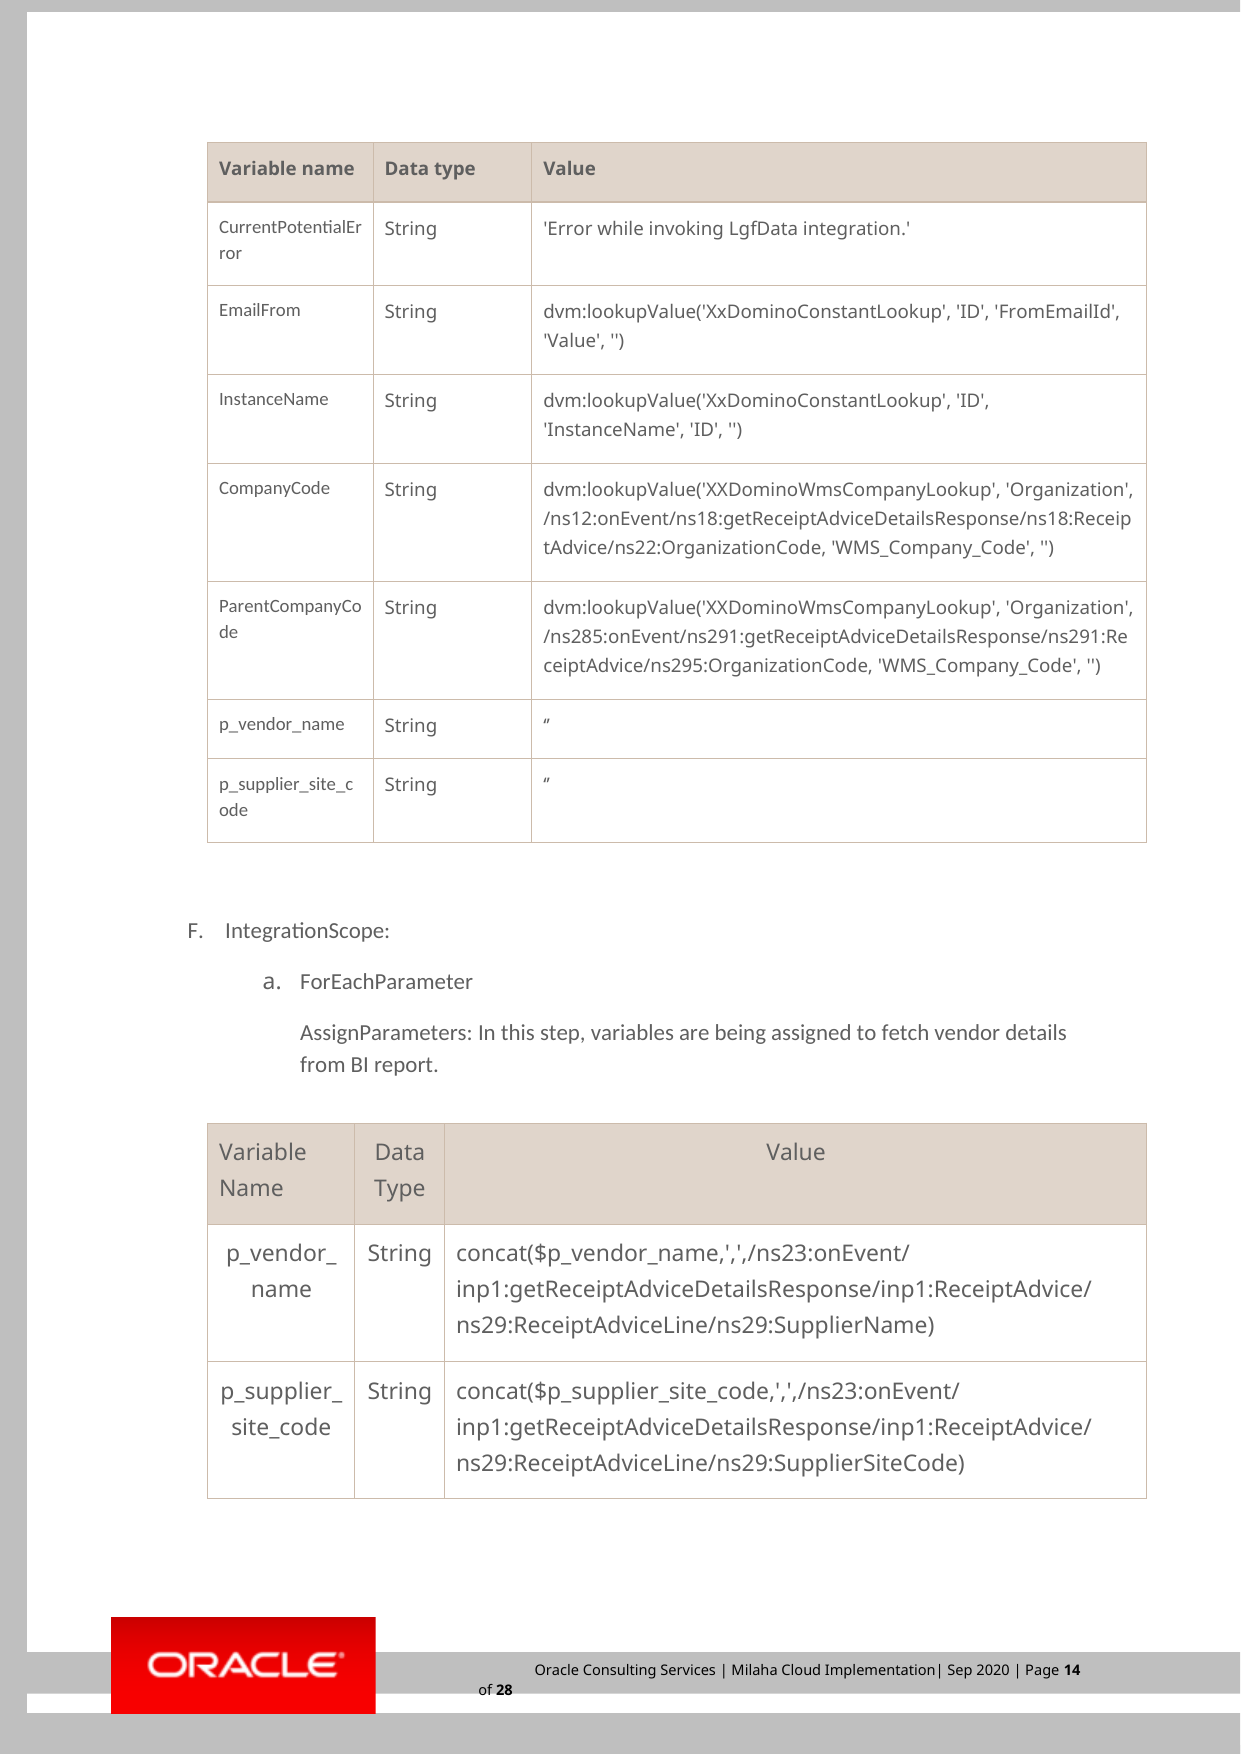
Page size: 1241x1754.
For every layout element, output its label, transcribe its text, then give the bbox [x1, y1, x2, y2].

table_cell String [355, 1225, 444, 1361]
table_cell String [374, 759, 531, 842]
table_cell String [374, 582, 531, 699]
table_cell dvm:lookupValue('XXDominoWmsCompanyLookup', 'Organization', /ns285:onEvent/ns291:getReceiptAdviceDetailsResponse/ns291:ReceiptAdvice/ns295:OrganizationCode, 'WMS_Company_Code', '') [532, 582, 1146, 699]
table_cell p_supplier_site_code [208, 759, 373, 842]
table_cell CompanyCode [208, 464, 373, 581]
text AssignParameters: In this step, variables are being assigned to fetch vendor details from BI report. [300, 1018, 1090, 1078]
table_cell EmailFrom [208, 286, 373, 373]
list IntegrationScope: [187, 916, 1090, 944]
table_cell 'Error while invoking LgfData integration.' [532, 203, 1146, 285]
table_cell dvm:lookupValue('XXDominoWmsCompanyLookup', 'Organization', /ns12:onEvent/ns18:getReceiptAdviceDetailsResponse/ns18:ReceiptAdvice/ns22:OrganizationCode, 'WMS_Company_Code', '') [532, 464, 1146, 581]
table_cell String [374, 700, 531, 758]
table_header Data Type [355, 1124, 444, 1224]
table_header Value [532, 143, 1146, 201]
table_cell String [374, 203, 531, 285]
table_cell dvm:lookupValue('XxDominoConstantLookup', 'ID', 'FromEmailId', 'Value', '') [532, 286, 1146, 373]
table_cell ‘’ [532, 759, 1146, 842]
table_cell String [355, 1362, 444, 1498]
table_cell concat($p_supplier_site_code,',',/ns23:onEvent/inp1:getReceiptAdviceDetailsResponse/inp1:ReceiptAdvice/ns29:ReceiptAdviceLine/ns29:SupplierSiteCode) [445, 1362, 1146, 1498]
table_cell dvm:lookupValue('XxDominoConstantLookup', 'ID', 'InstanceName', 'ID', '') [532, 375, 1146, 462]
picture [111, 1617, 376, 1714]
table_cell InstanceName [208, 375, 373, 462]
table_header Variable name [208, 143, 373, 201]
table_cell ‘’ [532, 700, 1146, 758]
table_header Data type [374, 143, 531, 201]
table_cell p_vendor_name [208, 700, 373, 758]
table_cell String [374, 286, 531, 373]
table_cell String [374, 464, 531, 581]
table_cell p_vendor_name [208, 1225, 354, 1361]
table_cell p_supplier_site_code [208, 1362, 354, 1498]
table_cell String [374, 375, 531, 462]
table_cell concat($p_vendor_name,',',/ns23:onEvent/inp1:getReceiptAdviceDetailsResponse/inp1:ReceiptAdvice/ns29:ReceiptAdviceLine/ns29:SupplierName) [445, 1225, 1146, 1361]
table_header Variable Name [208, 1124, 354, 1224]
list ForEachParameter [262, 965, 1090, 997]
table_cell ParentCompanyCode [208, 582, 373, 699]
table_cell CurrentPotentialError [208, 203, 373, 285]
table_header Value [445, 1124, 1146, 1224]
